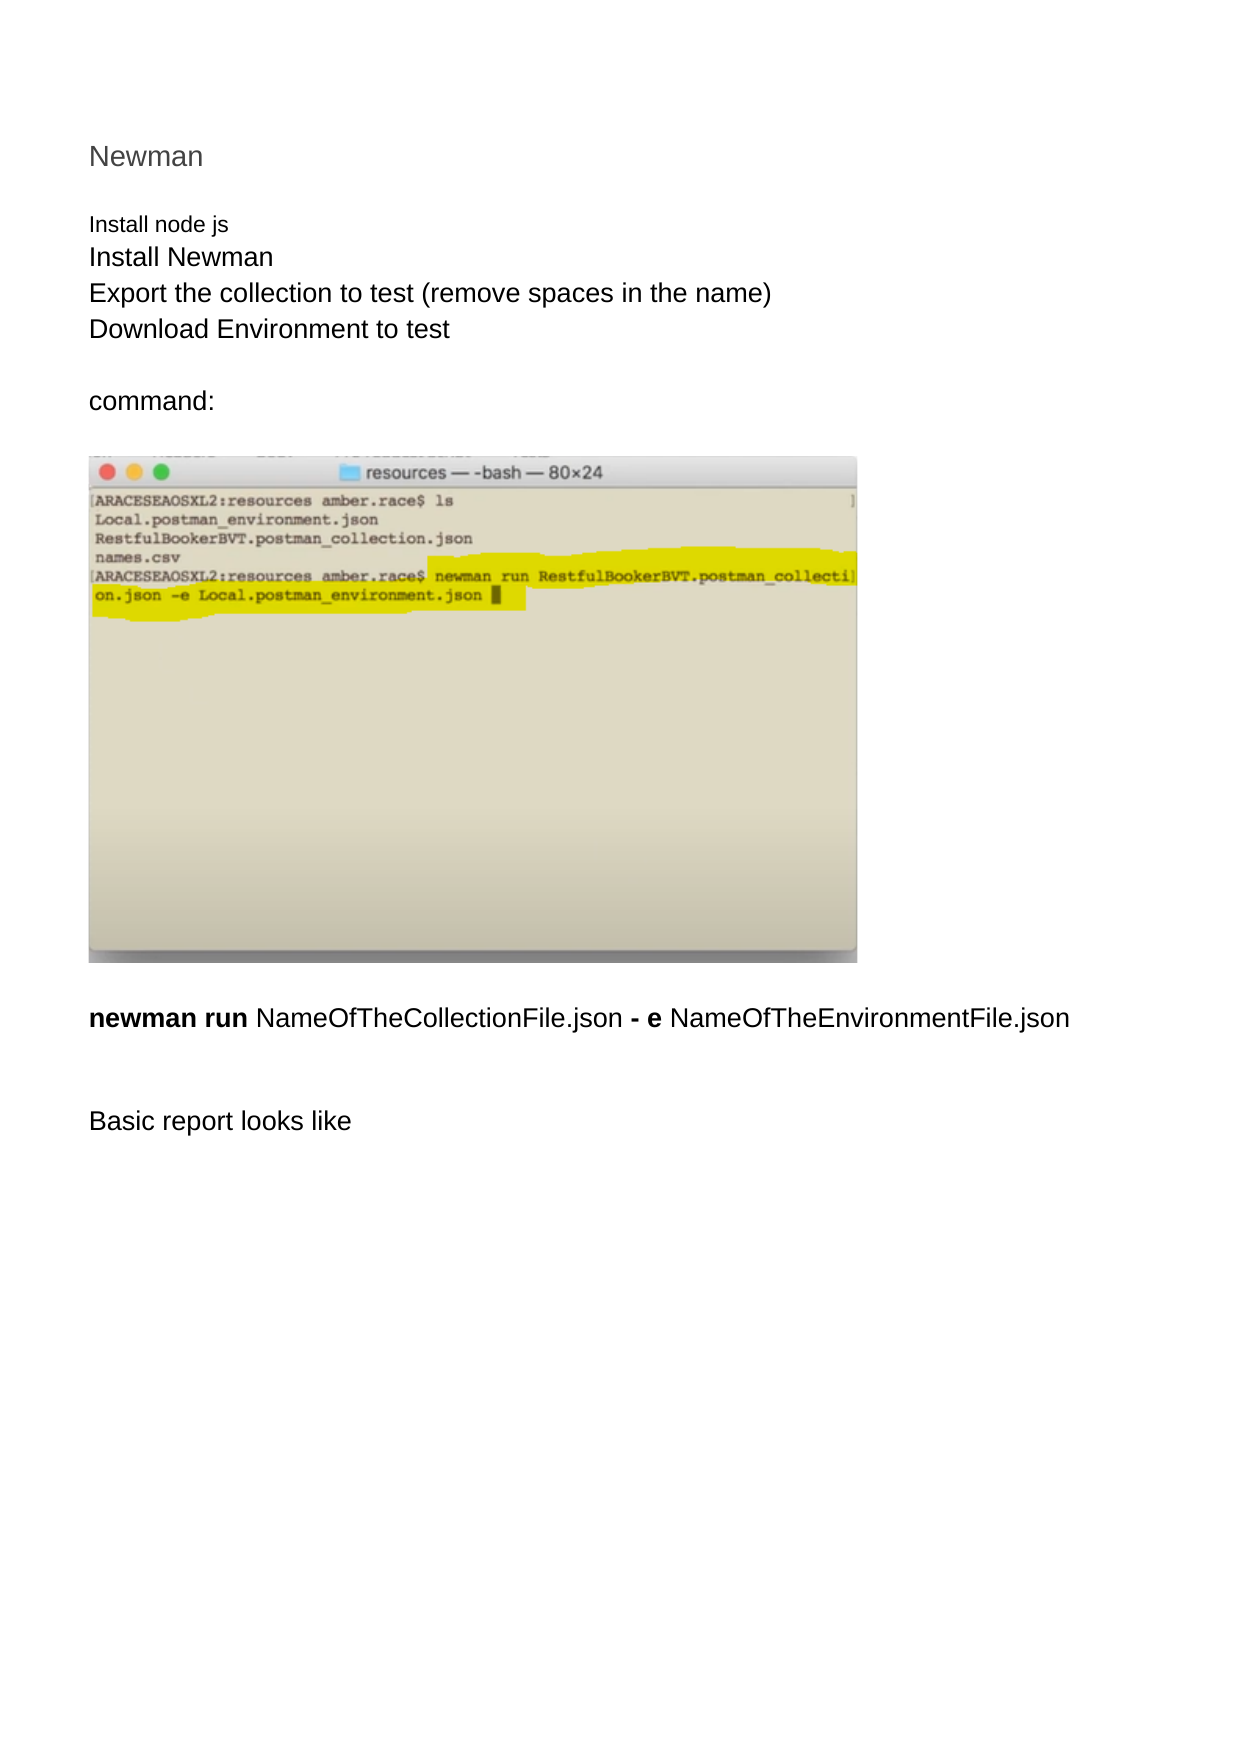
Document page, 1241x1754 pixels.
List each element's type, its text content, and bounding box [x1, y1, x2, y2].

text Basic report looks like [88, 1104, 1168, 1136]
text Install node js [88, 211, 1168, 237]
picture [88, 456, 858, 963]
text Export the collection to test (remove spaces in the name) [88, 277, 1168, 308]
text Install Newman [88, 241, 1168, 272]
subtitle Newman [88, 138, 1168, 172]
text command: [88, 384, 1168, 416]
text newman run NameOfTheCollectionFile.json - e NameOfTheEnvironmentFile.json [88, 1002, 1168, 1034]
text Download Environment to test [88, 313, 1168, 344]
